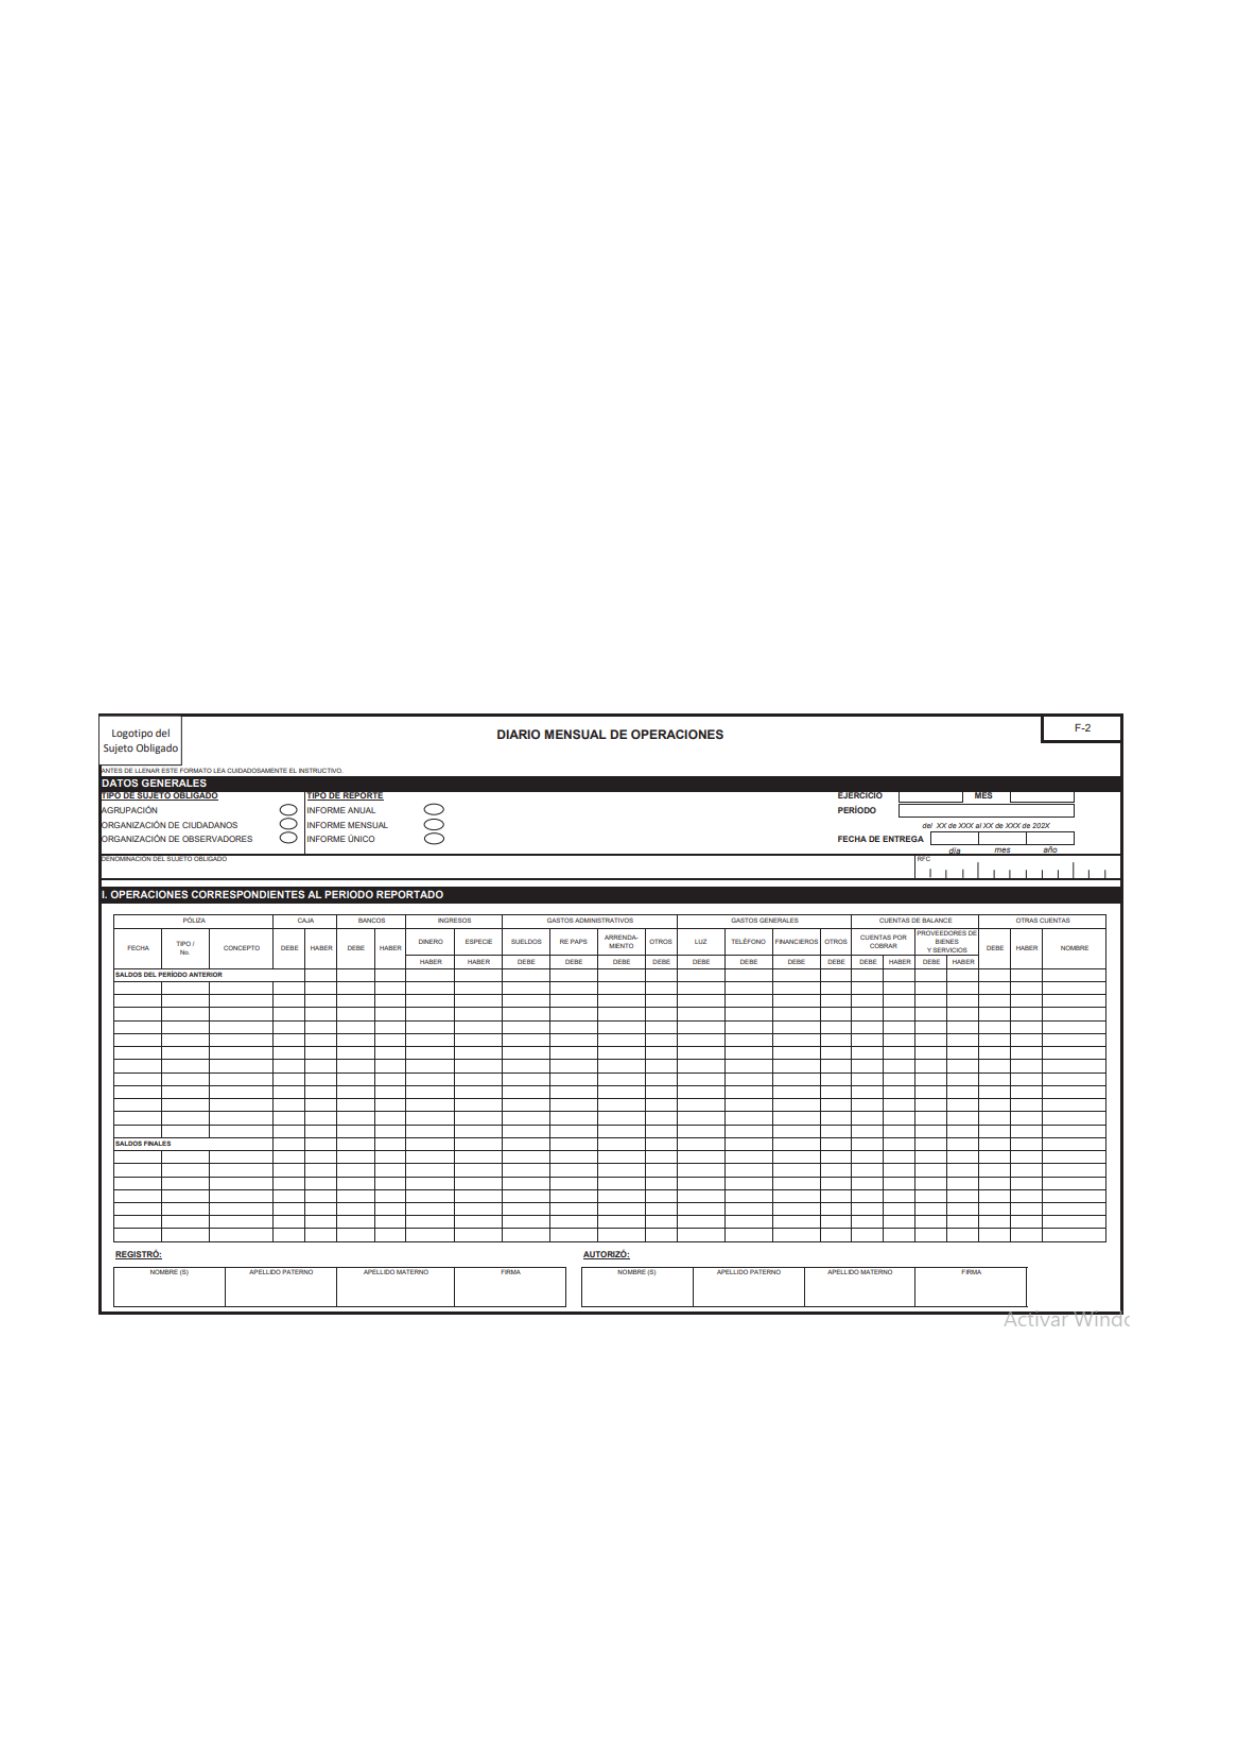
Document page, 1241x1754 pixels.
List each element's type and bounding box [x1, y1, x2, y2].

picture [82, 698, 1130, 1331]
